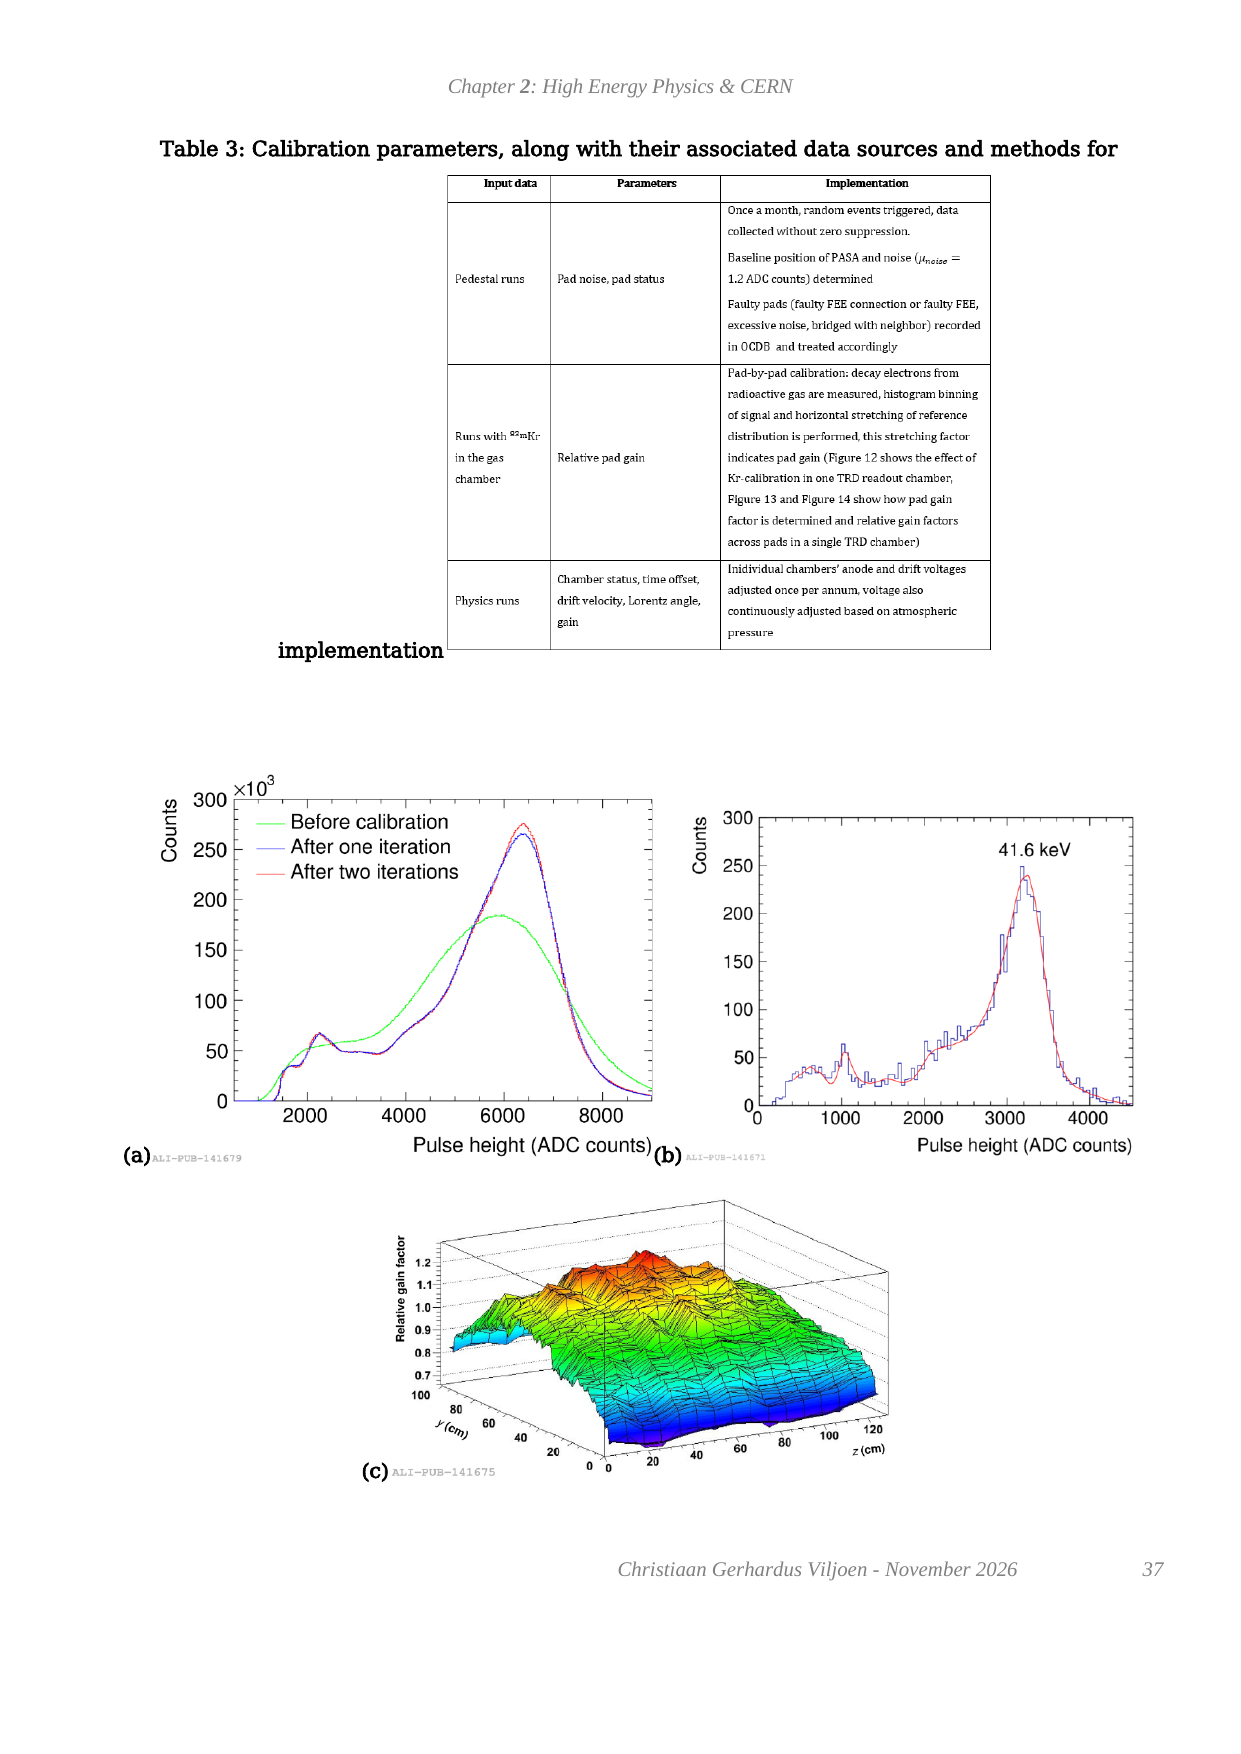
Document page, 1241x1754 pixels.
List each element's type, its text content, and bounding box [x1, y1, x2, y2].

picture [683, 807, 1156, 1162]
picture [443, 172, 1001, 658]
picture [389, 1187, 918, 1478]
picture [152, 774, 653, 1162]
